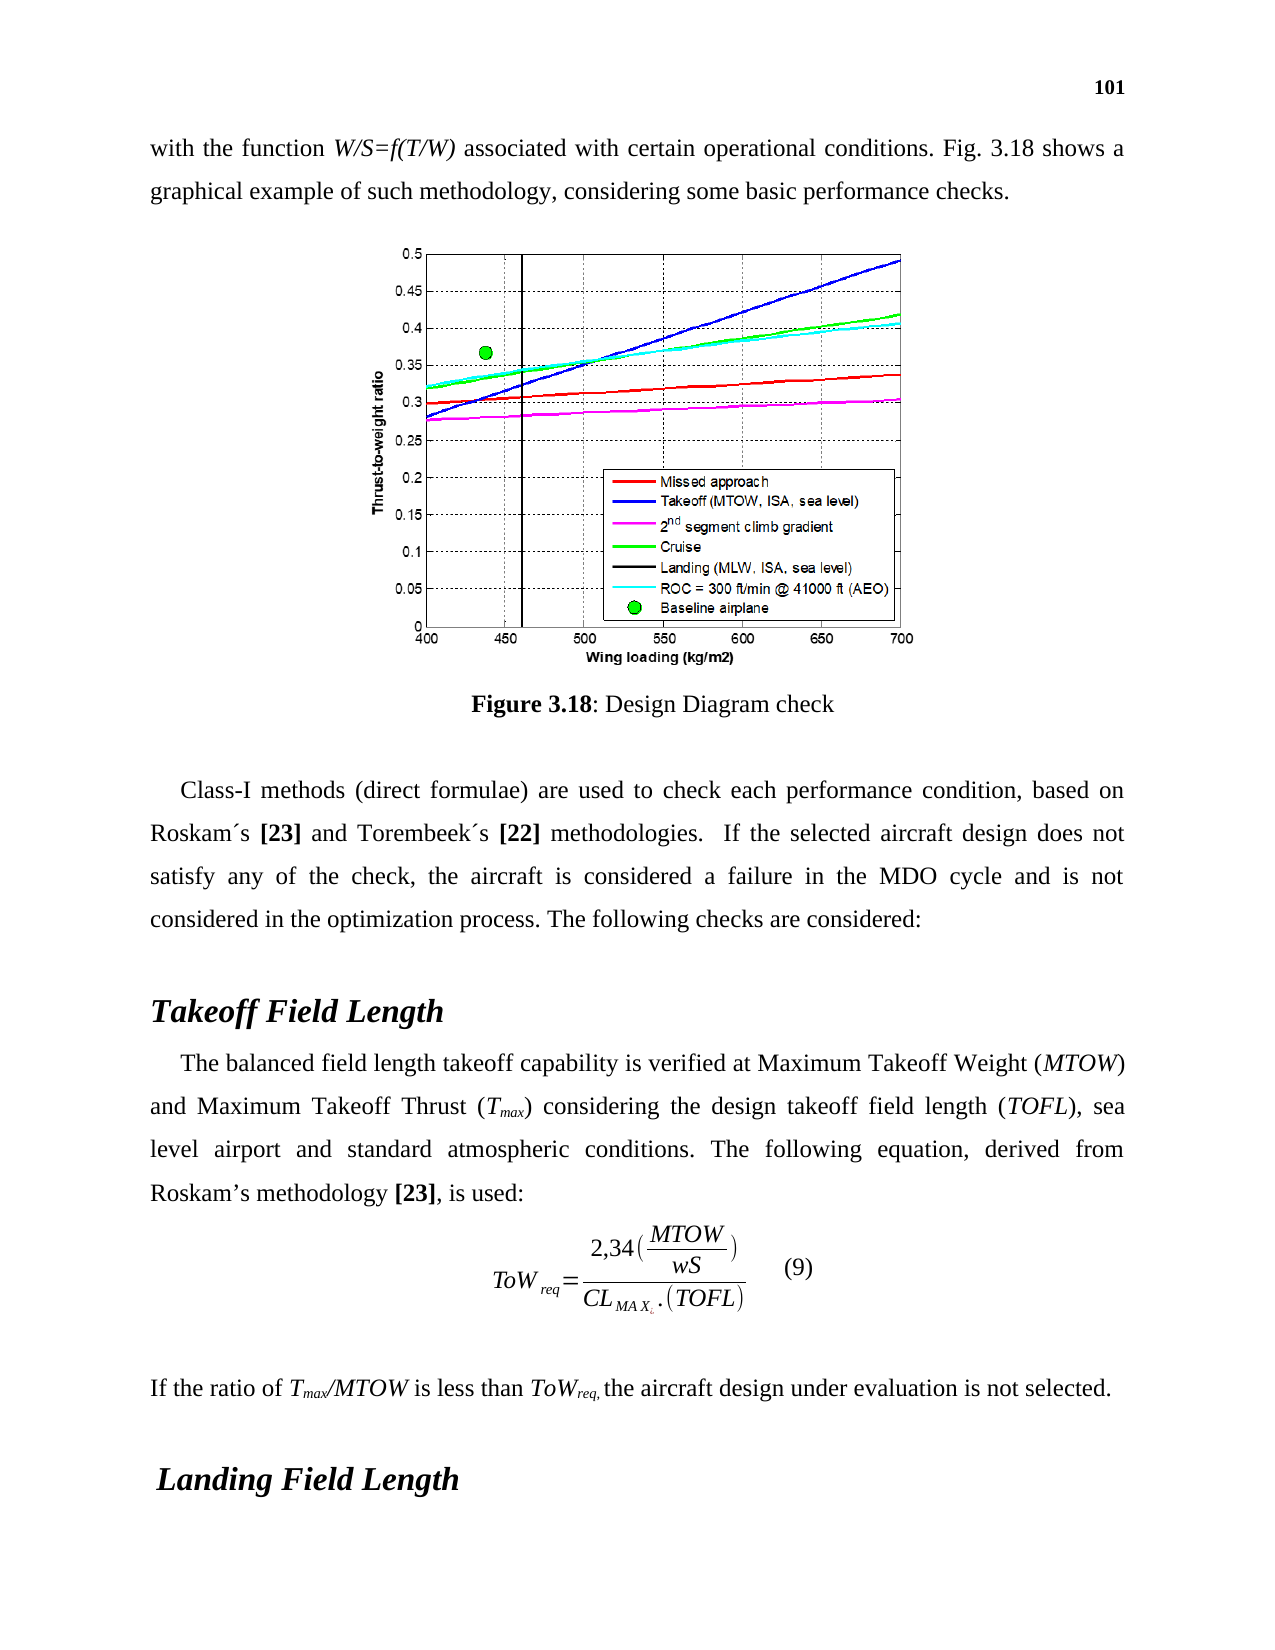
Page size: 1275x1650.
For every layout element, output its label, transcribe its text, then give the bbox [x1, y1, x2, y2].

list Figure 3.18: Design Diagram check [150, 689, 1125, 718]
list Landing Field Length [150, 1459, 1125, 1498]
list Class-I methods (direct formulae) are used to check each performance condition, based on Roskam´s and Torembeek´s methodologies. If the selected aircraft design does not satisfy any of the check, the aircraft is considered a failure in the MDO cycle and is not considered in the optimization process. The following checks are considered: [150, 775, 1125, 933]
picture [346, 219, 959, 677]
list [150, 133, 1125, 205]
text Takeoff Field Length [150, 991, 1125, 1029]
text If the ratio of Tmax/MTOW is less than ToWreq, the aircraft design under evaluation is not selected. [150, 1373, 1125, 1402]
list The balanced field length takeoff capability is verified at Maximum Takeoff Weight (MTOW) and Maximum Takeoff Thrust (Tmax) considering the design takeoff field length (TOFL), sea level airport and standard atmospheric conditions. The following equation, derived from Roskam’s methodology , is used: [150, 1048, 1125, 1206]
list (9) [150, 1221, 1125, 1316]
